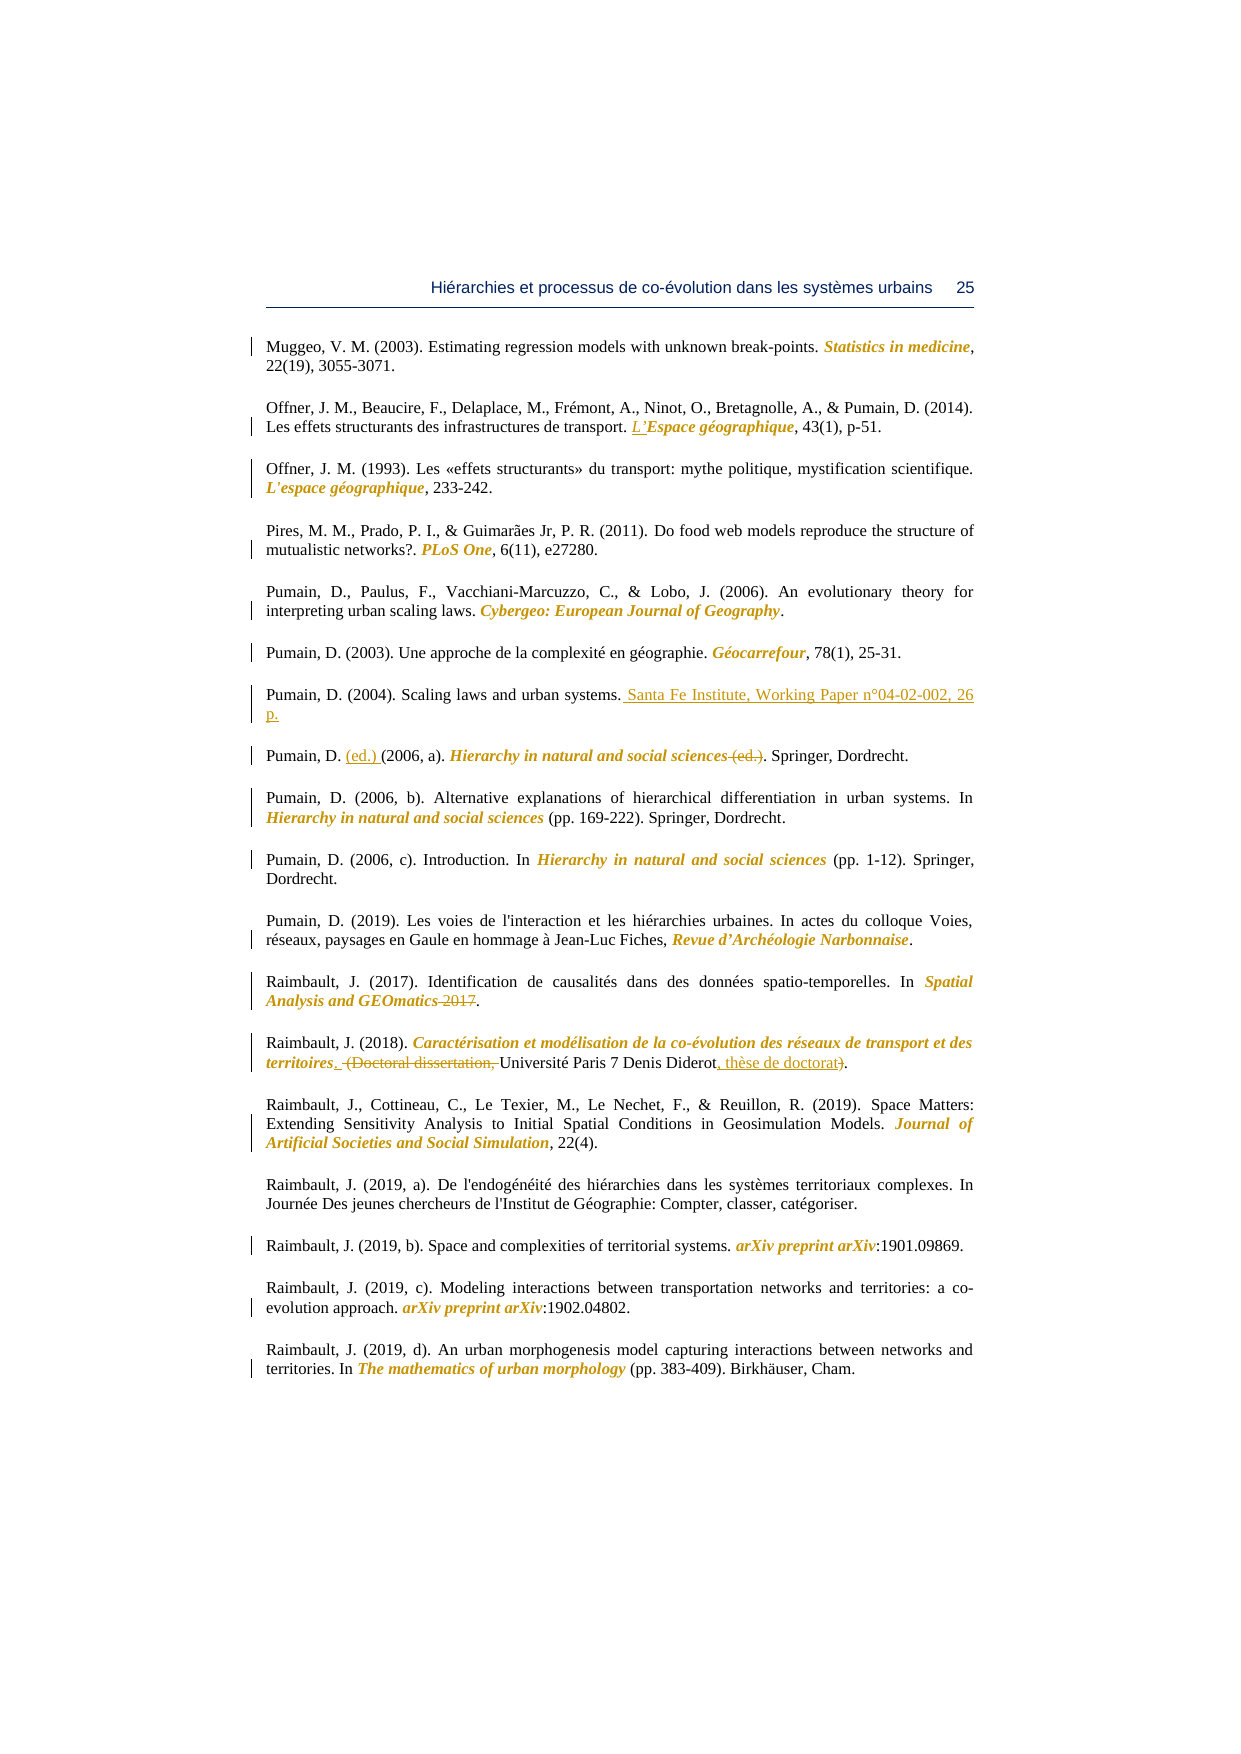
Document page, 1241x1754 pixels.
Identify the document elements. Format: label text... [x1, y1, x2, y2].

text Raimbault, J. (2018). Caractérisation et modélisation de la co-évolution des réseaux de transport et des territoiresUniversité Paris 7 Denis Diderot. [266, 1033, 974, 1072]
text Pumain, D. (2006, a). Hierarchy in natural and social sciences. Springer, Dordrecht. [266, 746, 974, 765]
text Pumain, D. (2006, c). Introduction. In Hierarchy in natural and social sciences (pp. 1-12). Springer, Dordrecht. [266, 849, 974, 888]
text Pumain, D., Paulus, F., Vacchiani-Marcuzzo, C., & Lobo, J. (2006). An evolutionary theory for interpreting urban scaling laws. Cybergeo: European Journal of Geography. [266, 582, 974, 620]
text Pumain, D. (2006, b). Alternative explanations of hierarchical differentiation in urban systems. In Hierarchy in natural and social sciences (pp. 169-222). Springer, Dordrecht. [266, 788, 974, 827]
text Raimbault, J. (2017). Identification de causalités dans des données spatio-temporelles. In Spatial Analysis and GEOmatics. [266, 972, 974, 1010]
text Pumain, D. (2003). Une approche de la complexité en géographie. Géocarrefour, 78(1), 25-31. [266, 643, 974, 662]
text Offner, J. M. (1993). Les «effets structurants» du transport: mythe politique, mystification scientifique. L'espace géographique, 233-242. [266, 459, 974, 497]
text Raimbault, J. (2019, c). Modeling interactions between transportation networks and territories: a co-evolution approach. arXiv preprint arXiv:1902.04802. [266, 1278, 974, 1317]
text Offner, J. M., Beaucire, F., Delaplace, M., Frémont, A., Ninot, O., Bretagnolle, A., & Pumain, D. (2014). Les effets structurants des infrastructures de transport. Espace géographique, 43(1), p-51. [266, 398, 974, 436]
text Pires, M. M., Prado, P. I., & Guimarães Jr, P. R. (2011). Do food web models reproduce the structure of mutualistic networks?. PLoS One, 6(11), e27280. [266, 520, 974, 559]
text Muggeo, V. M. (2003). Estimating regression models with unknown break‐points. Statistics in medicine, 22(19), 3055-3071. [266, 337, 974, 375]
text Raimbault, J., Cottineau, C., Le Texier, M., Le Nechet, F., & Reuillon, R. (2019). Space Matters: Extending Sensitivity Analysis to Initial Spatial Conditions in Geosimulation Models. Journal of Artificial Societies and Social Simulation, 22(4). [266, 1094, 974, 1152]
text Raimbault, J. (2019, b). Space and complexities of territorial systems. arXiv preprint arXiv:1901.09869. [266, 1236, 974, 1255]
text Pumain, D. (2004). Scaling laws and urban systems. [266, 685, 974, 723]
text Raimbault, J. (2019, a). De l'endogénéité des hiérarchies dans les systèmes territoriaux complexes. In Journée Des jeunes chercheurs de l'Institut de Géographie: Compter, classer, catégoriser. [266, 1175, 974, 1213]
text Raimbault, J. (2019, d). An urban morphogenesis model capturing interactions between networks and territories. In The mathematics of urban morphology (pp. 383-409). Birkhäuser, Cham. [266, 1339, 974, 1378]
text Pumain, D. (2019). Les voies de l'interaction et les hiérarchies urbaines. In actes du colloque Voies, réseaux, paysages en Gaule en hommage à Jean-Luc Fiches, Revue d’Archéologie Narbonnaise. [266, 911, 974, 949]
